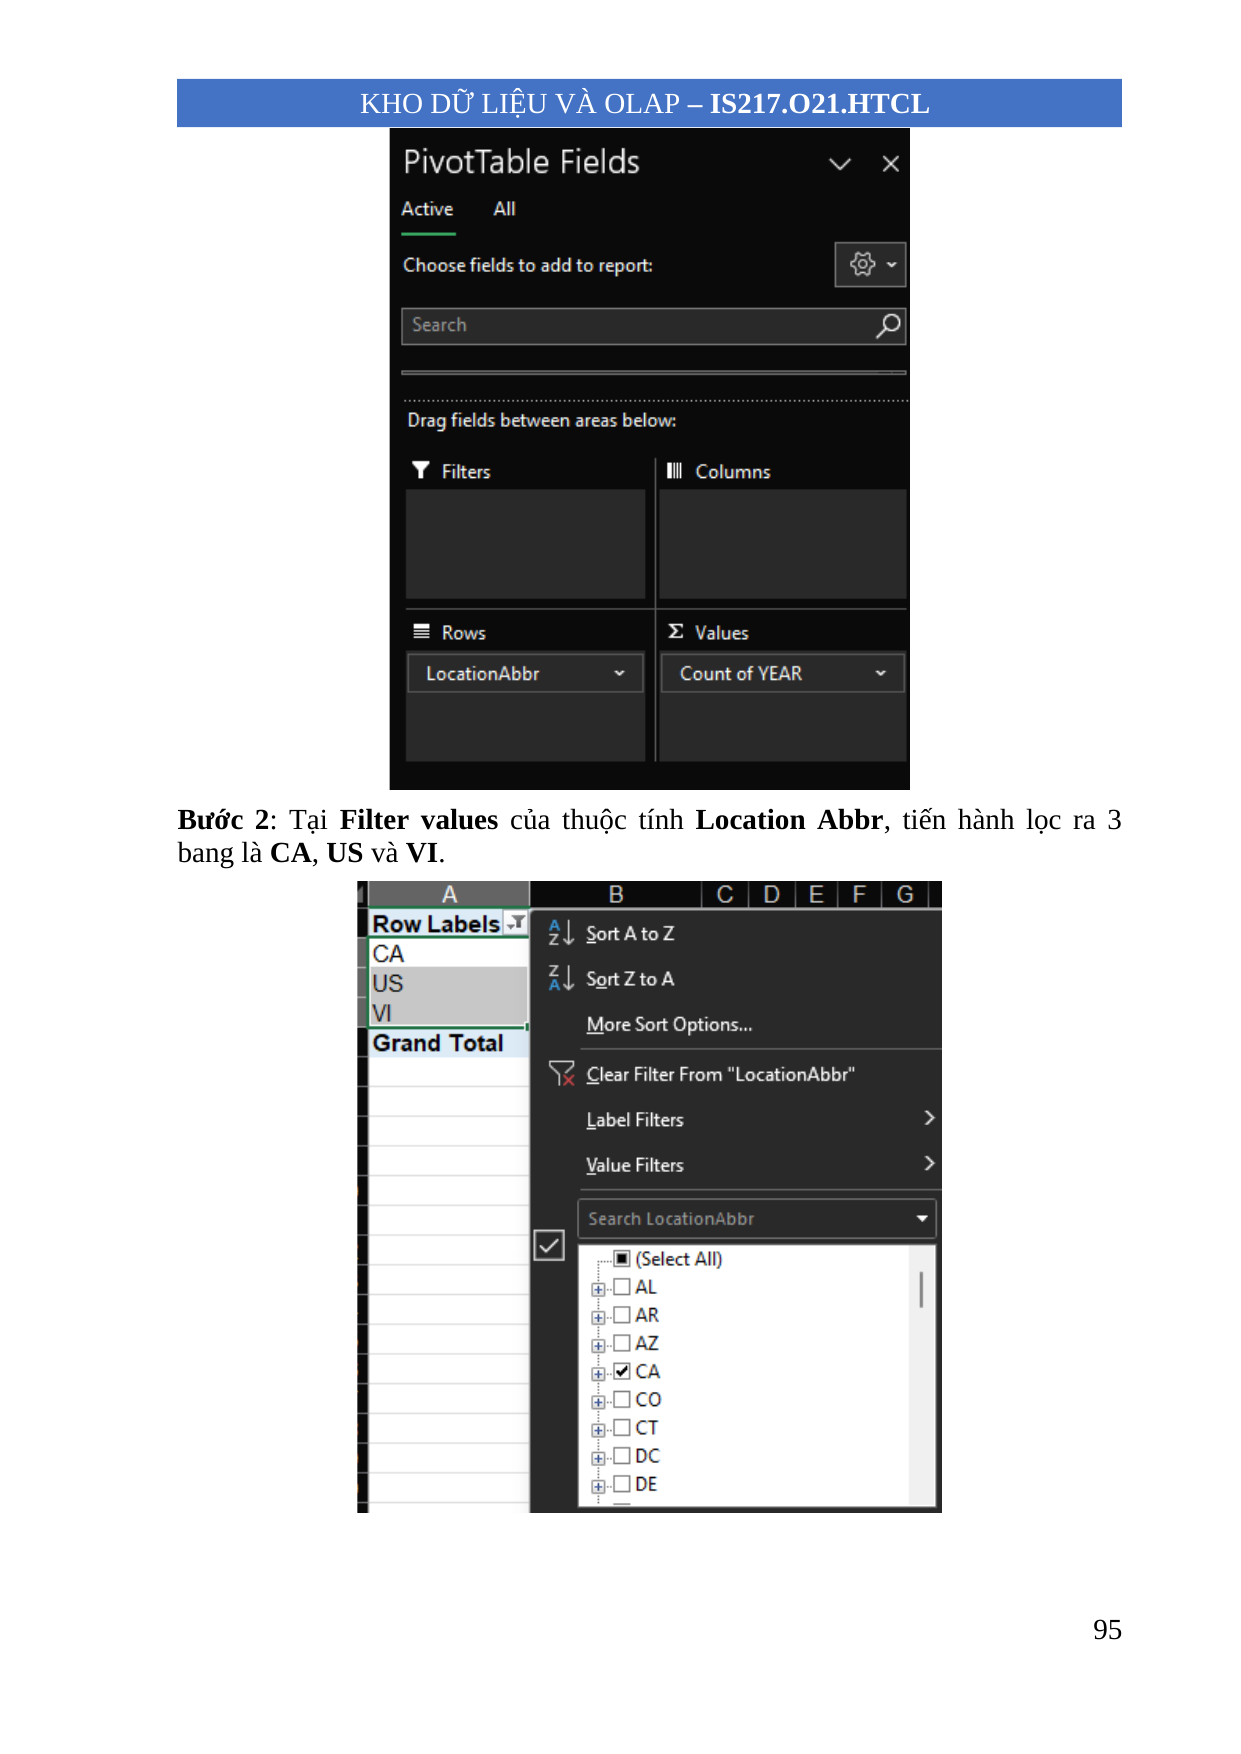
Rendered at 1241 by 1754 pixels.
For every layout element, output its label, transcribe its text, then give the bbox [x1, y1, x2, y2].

picture [357, 881, 942, 1513]
picture [389, 128, 910, 790]
text Bước 2: Tại Filter values của thuộc tính Location Abbr, tiến hành lọc ra 3 bang là CA, US và VI. [177, 802, 1122, 869]
